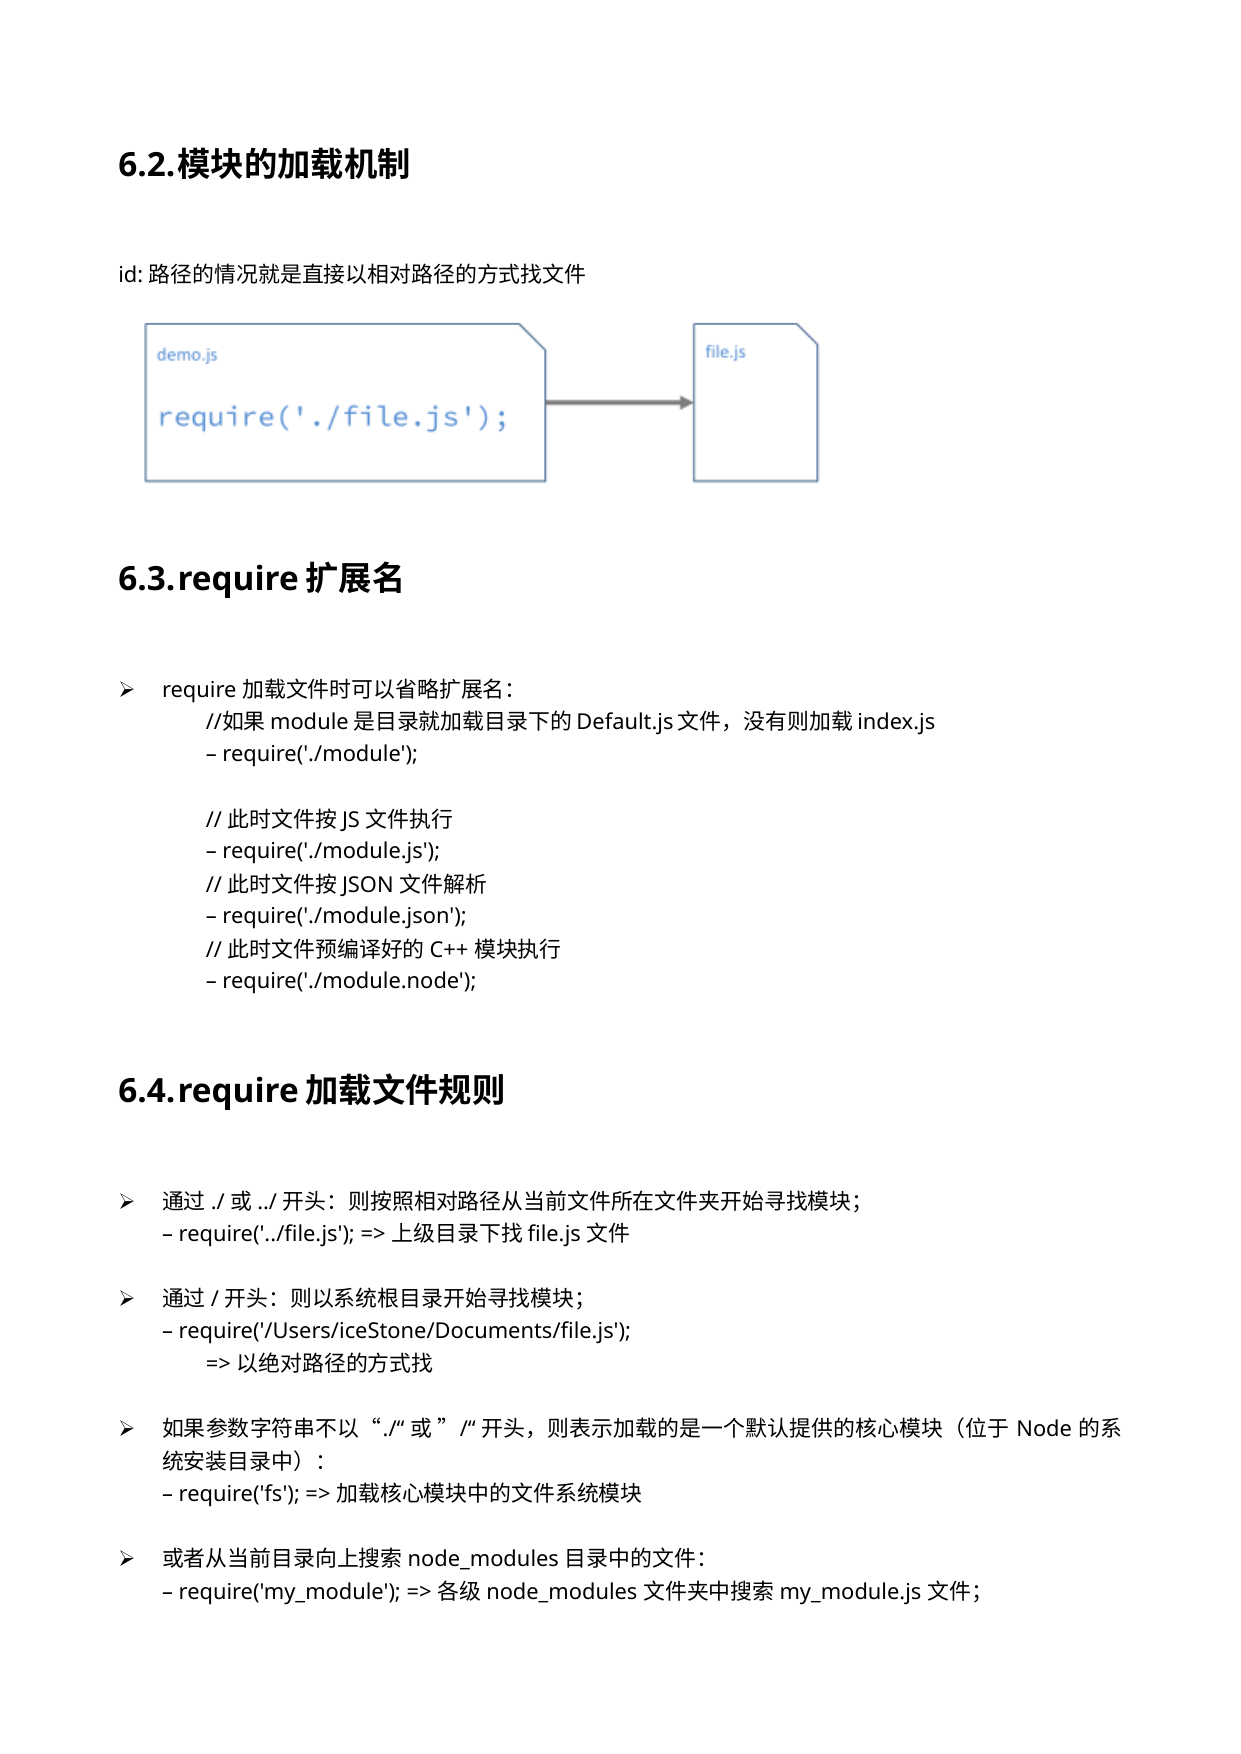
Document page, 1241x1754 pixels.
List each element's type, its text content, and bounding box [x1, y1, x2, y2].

subtitle 模块的加载机制 [118, 129, 1122, 194]
list 通过 ./ 或 ../ 开头：则按照相对路径从当前文件所在文件夹开始寻找模块； [118, 1183, 1122, 1216]
text – require('./module.node'); [162, 964, 1122, 996]
text – require('my_module'); => 各级 node_modules 文件夹中搜索 my_module.js 文件； [118, 1573, 1122, 1606]
text id: 路径的情况就是直接以相对路径的方式找文件 [118, 257, 1122, 289]
list 通过 / 开头：则以系统根目录开始寻找模块； [118, 1281, 1122, 1313]
subtitle require扩展名 [118, 544, 1122, 609]
text – require('/Users/iceStone/Documents/file.js'); [118, 1313, 1122, 1346]
text // 此时文件按 JS 文件执行 [162, 801, 1122, 834]
list require 加载文件时可以省略扩展名： [118, 671, 1122, 704]
text => 以绝对路径的方式找 [162, 1346, 1122, 1378]
text – require('./module'); [162, 736, 1122, 769]
text – require('./module.json'); [162, 899, 1122, 931]
text // 此时文件预编译好的 C++ 模块执行 [162, 931, 1122, 964]
text – require('./module.js'); [162, 834, 1122, 866]
list 或者从当前目录向上搜索 node_modules 目录中的文件： [118, 1541, 1122, 1573]
list 如果参数字符串不以“./“ 或 ”/“ 开头，则表示加载的是一个默认提供的核心模块（位于 Node 的系统安装目录中）： [118, 1411, 1122, 1476]
text – require('../file.js'); => 上级目录下找 file.js 文件 [162, 1216, 1122, 1248]
subtitle require加载文件规则 [118, 1056, 1122, 1121]
text – require('fs'); => 加载核心模块中的文件系统模块 [118, 1476, 1122, 1508]
list //如果module是目录就加载目录下的Default.js文件，没有则加载index.js [206, 704, 1122, 736]
text // 此时文件按 JSON 文件解析 [162, 866, 1122, 899]
picture [118, 289, 837, 505]
